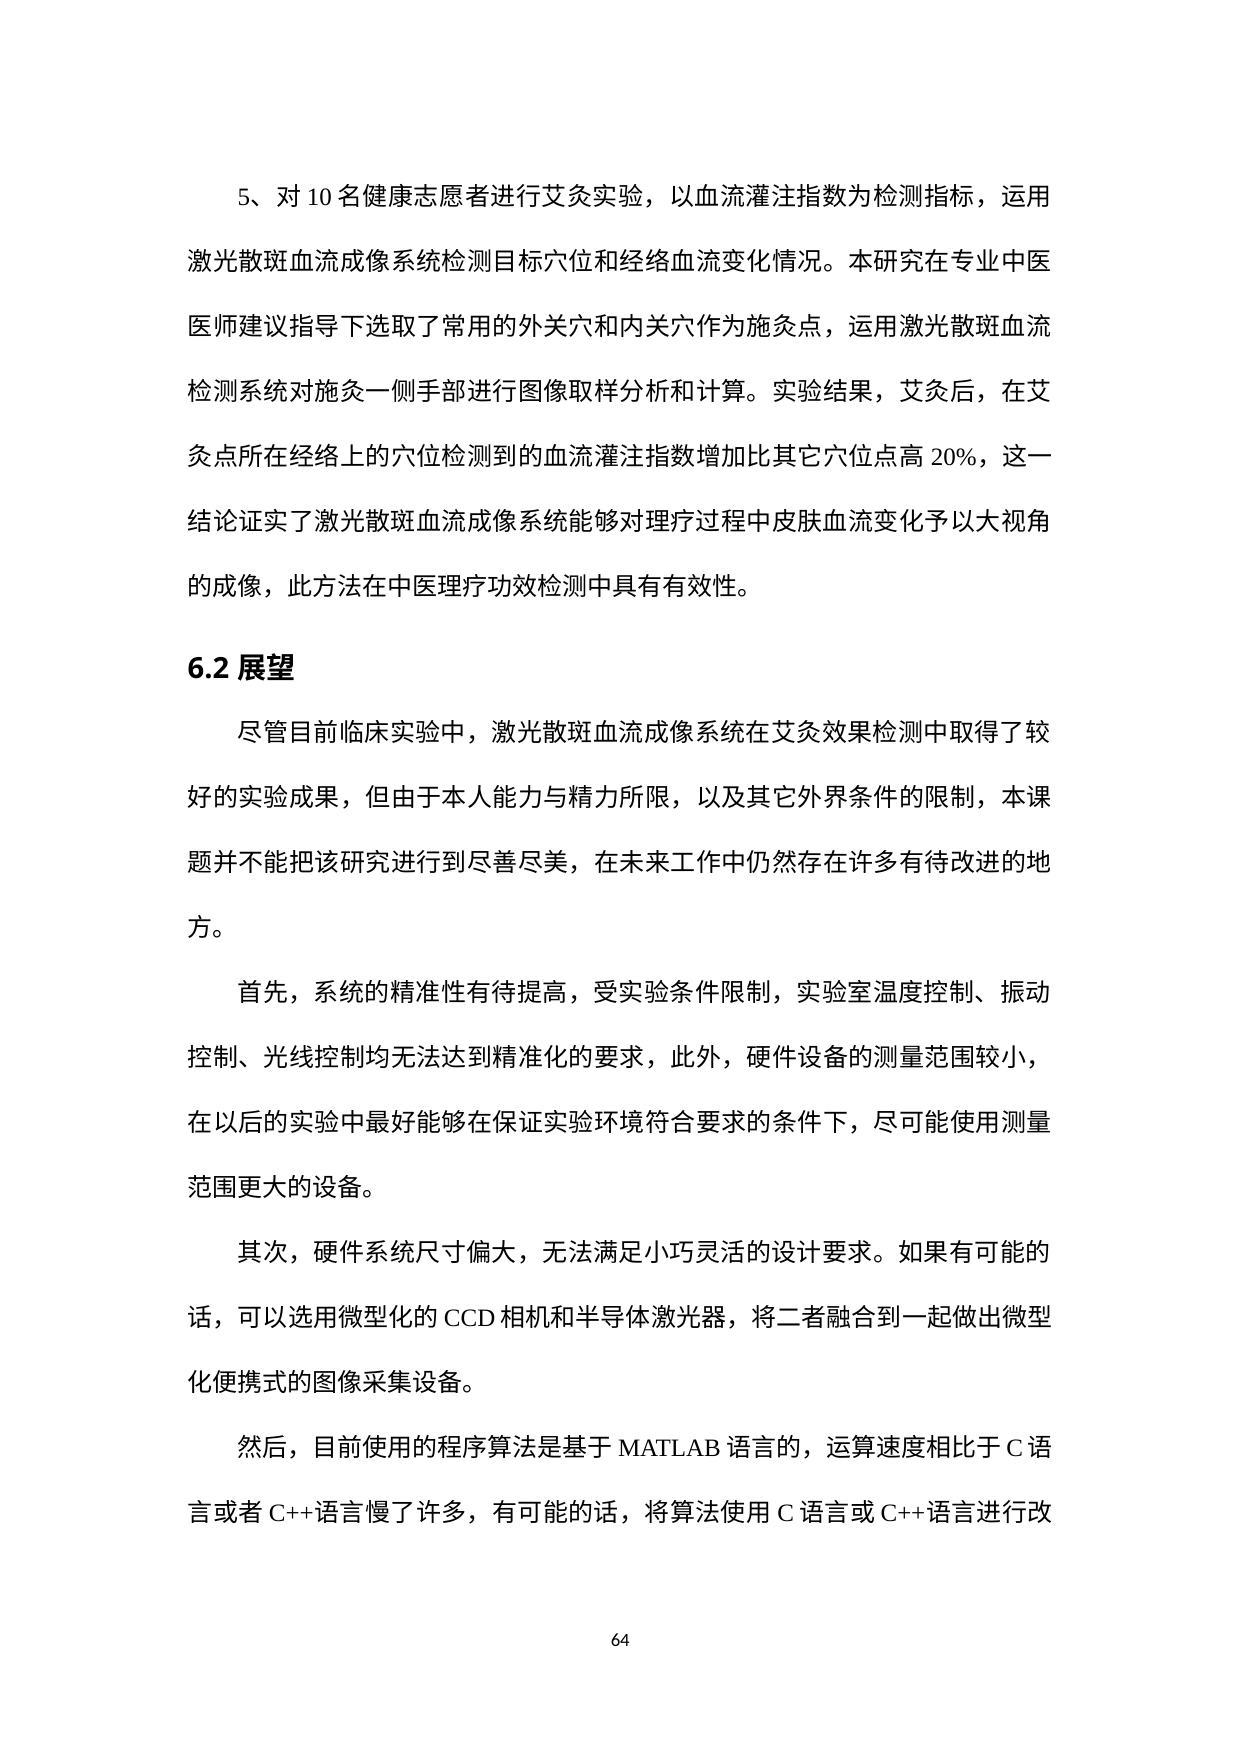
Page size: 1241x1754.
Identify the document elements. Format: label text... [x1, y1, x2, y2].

text 6.2 展望 [187, 633, 1053, 698]
text 5、对10名健康志愿者进行艾灸实验，以血流灌注指数为检测指标，运用激光散斑血流成像系统检测目标穴位和经络血流变化情况。本研究在专业中医医师建议指导下选取了常用的外关穴和内关穴作为施灸点，运用激光散斑血流检测系统对施灸一侧手部进行图像取样分析和计算。实验结果，艾灸后，在艾灸点所在经络上的穴位检测到的血流灌注指数增加比其它穴位点高20%，这一结论证实了激光散斑血流成像系统能够对理疗过程中皮肤血流变化予以大视角的成像，此方法在中医理疗功效检测中具有有效性。 [187, 162, 1053, 617]
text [187, 1413, 1053, 1543]
text 其次，硬件系统尺寸偏大，无法满足小巧灵活的设计要求。如果有可能的话，可以选用微型化的CCD相机和半导体激光器，将二者融合到一起做出微型化便携式的图像采集设备。 [187, 1218, 1053, 1413]
text 首先，系统的精准性有待提高，受实验条件限制，实验室温度控制、振动控制、光线控制均无法达到精准化的要求，此外，硬件设备的测量范围较小，在以后的实验中最好能够在保证实验环境符合要求的条件下，尽可能使用测量范围更大的设备。 [187, 958, 1053, 1218]
text 尽管目前临床实验中，激光散斑血流成像系统在艾灸效果检测中取得了较好的实验成果，但由于本人能力与精力所限，以及其它外界条件的限制，本课题并不能把该研究进行到尽善尽美，在未来工作中仍然存在许多有待改进的地方。 [187, 698, 1053, 958]
